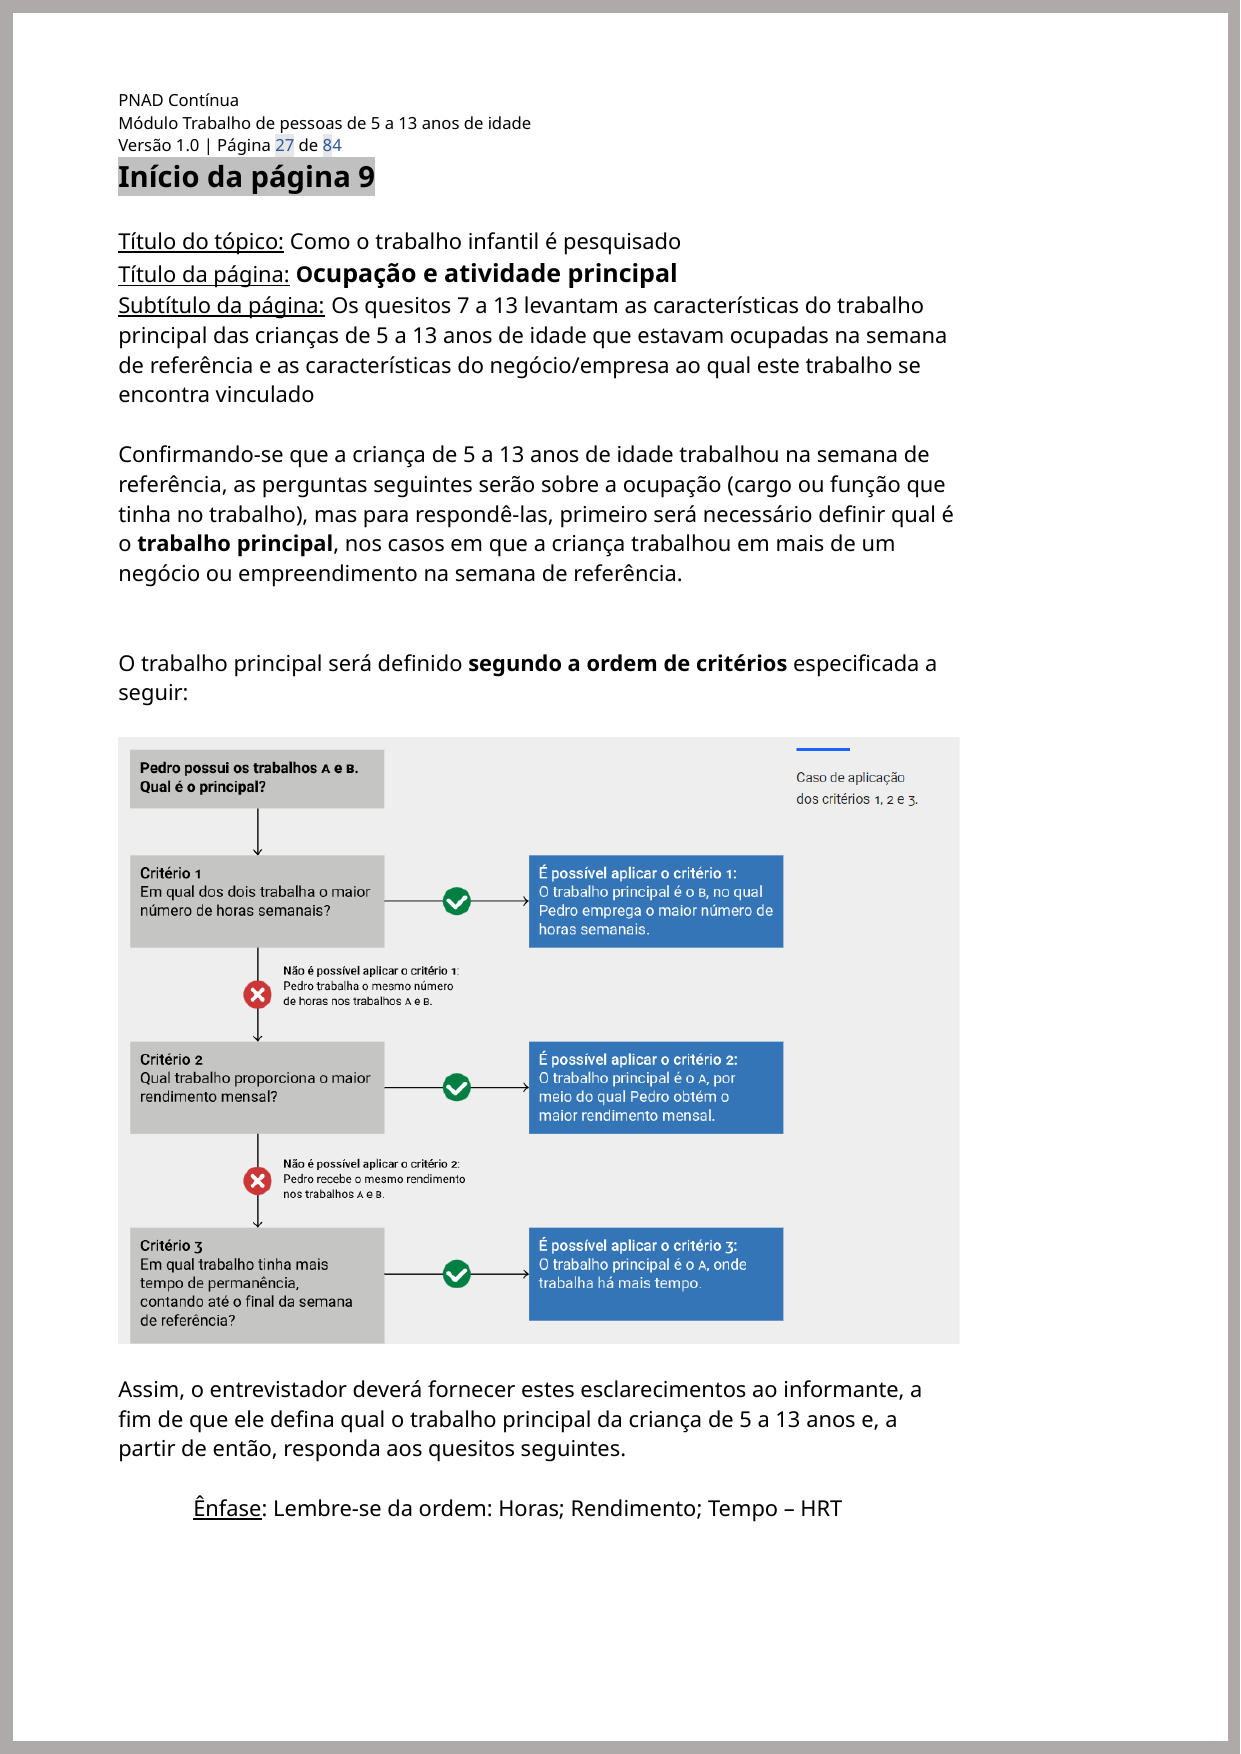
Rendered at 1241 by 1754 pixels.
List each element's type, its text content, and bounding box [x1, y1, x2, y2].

picture [118, 737, 960, 1344]
text Início da página 9 Título do tópico: Como o trabalho infantil é pesquisado [118, 157, 959, 256]
text Subtítulo da página: Os quesitos 7 a 13 levantam as características do trabalho principal das crianças de 5 a 13 anos de idade que estavam ocupadas na semana de referência e as características do negócio/empresa ao qual este trabalho se encontra vinculado [118, 290, 959, 409]
text Ênfase: Lembre-se da ordem: Horas; Rendimento; Tempo – HRT [193, 1493, 959, 1523]
text Assim, o entrevistador deverá fornecer estes esclarecimentos ao informante, a fim de que ele defina qual o trabalho principal da criança de 5 a 13 anos e, a partir de então, responda aos quesitos seguintes. [118, 1374, 959, 1463]
text Confirmando-se que a criança de 5 a 13 anos de idade trabalhou na semana de referência, as perguntas seguintes serão sobre a ocupação (cargo ou função que tinha no trabalho), mas para respondê-las, primeiro será necessário definir qual é o trabalho principal, nos casos em que a criança trabalhou em mais de um negócio ou empreendimento na semana de referência. [118, 439, 959, 588]
text Título da página: Ocupação e atividade principal [118, 256, 959, 290]
text O trabalho principal será definido segundo a ordem de critérios especificada a seguir: [118, 648, 959, 707]
